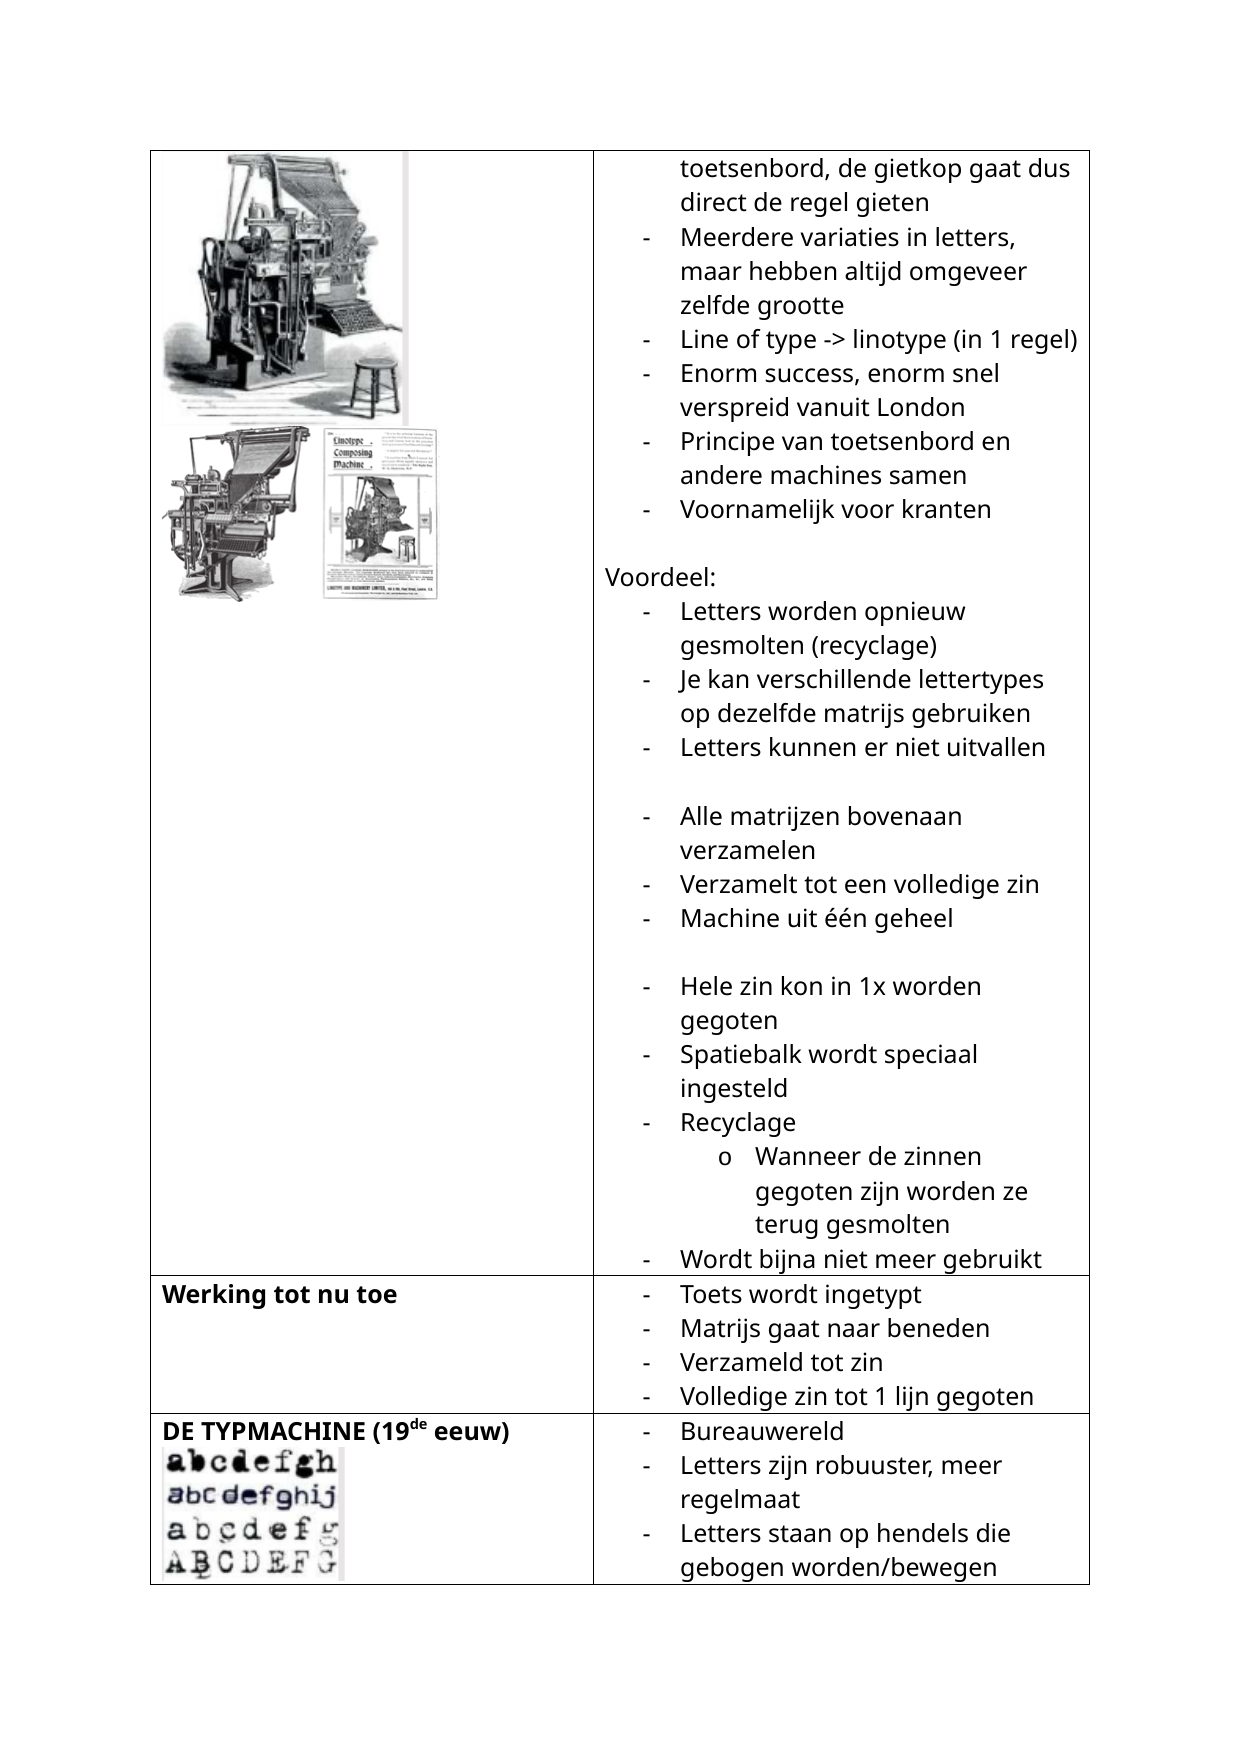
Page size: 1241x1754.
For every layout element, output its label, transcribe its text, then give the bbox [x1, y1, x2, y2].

picture [161, 1447, 345, 1581]
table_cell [151, 151, 593, 1275]
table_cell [151, 1414, 593, 1584]
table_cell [594, 1414, 1089, 1584]
picture [161, 151, 444, 602]
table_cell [594, 151, 1089, 1275]
table_cell Toets wordt ingetypt Matrijs gaat naar beneden Verzameld tot zin Volledige zin tot 1 lijn gegoten [594, 1276, 1089, 1413]
table_cell Werking tot nu toe [151, 1276, 593, 1413]
